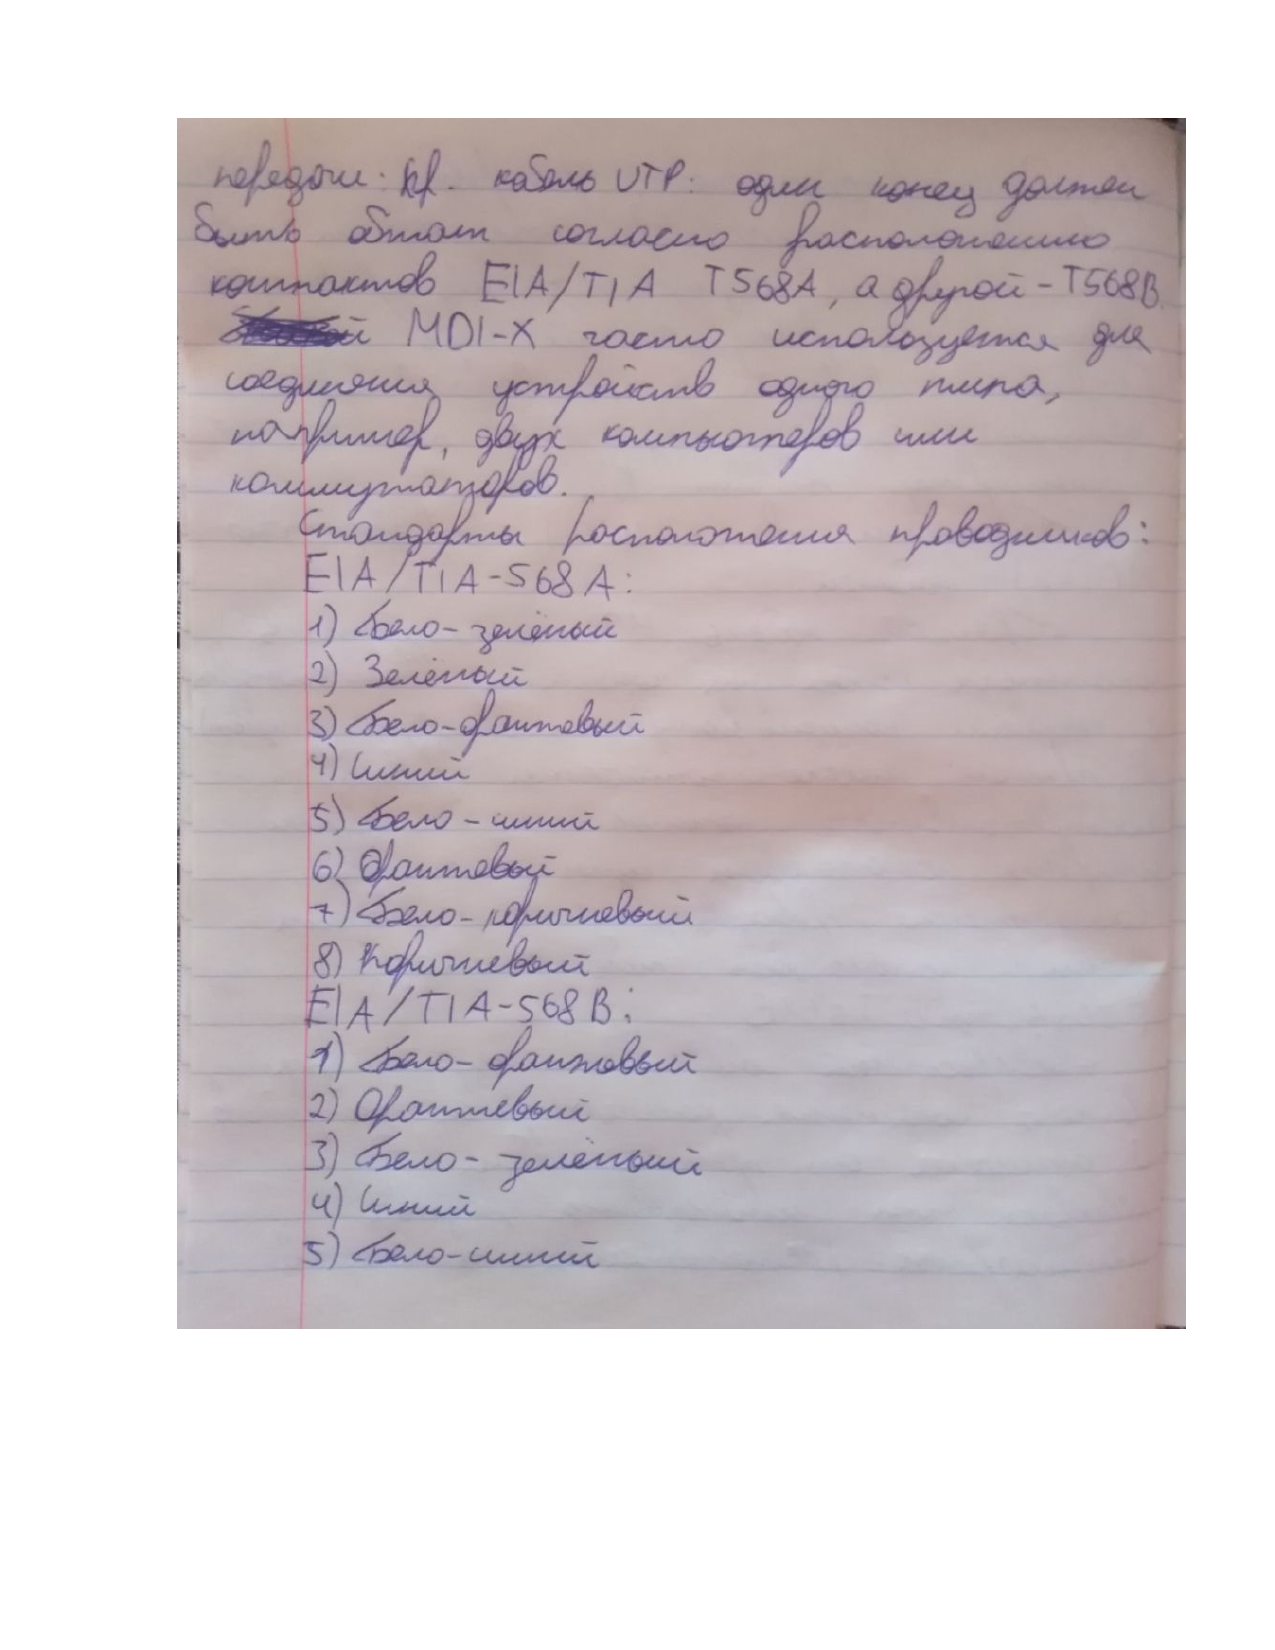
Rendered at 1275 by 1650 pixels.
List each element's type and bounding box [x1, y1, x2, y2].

picture [177, 118, 1186, 1329]
